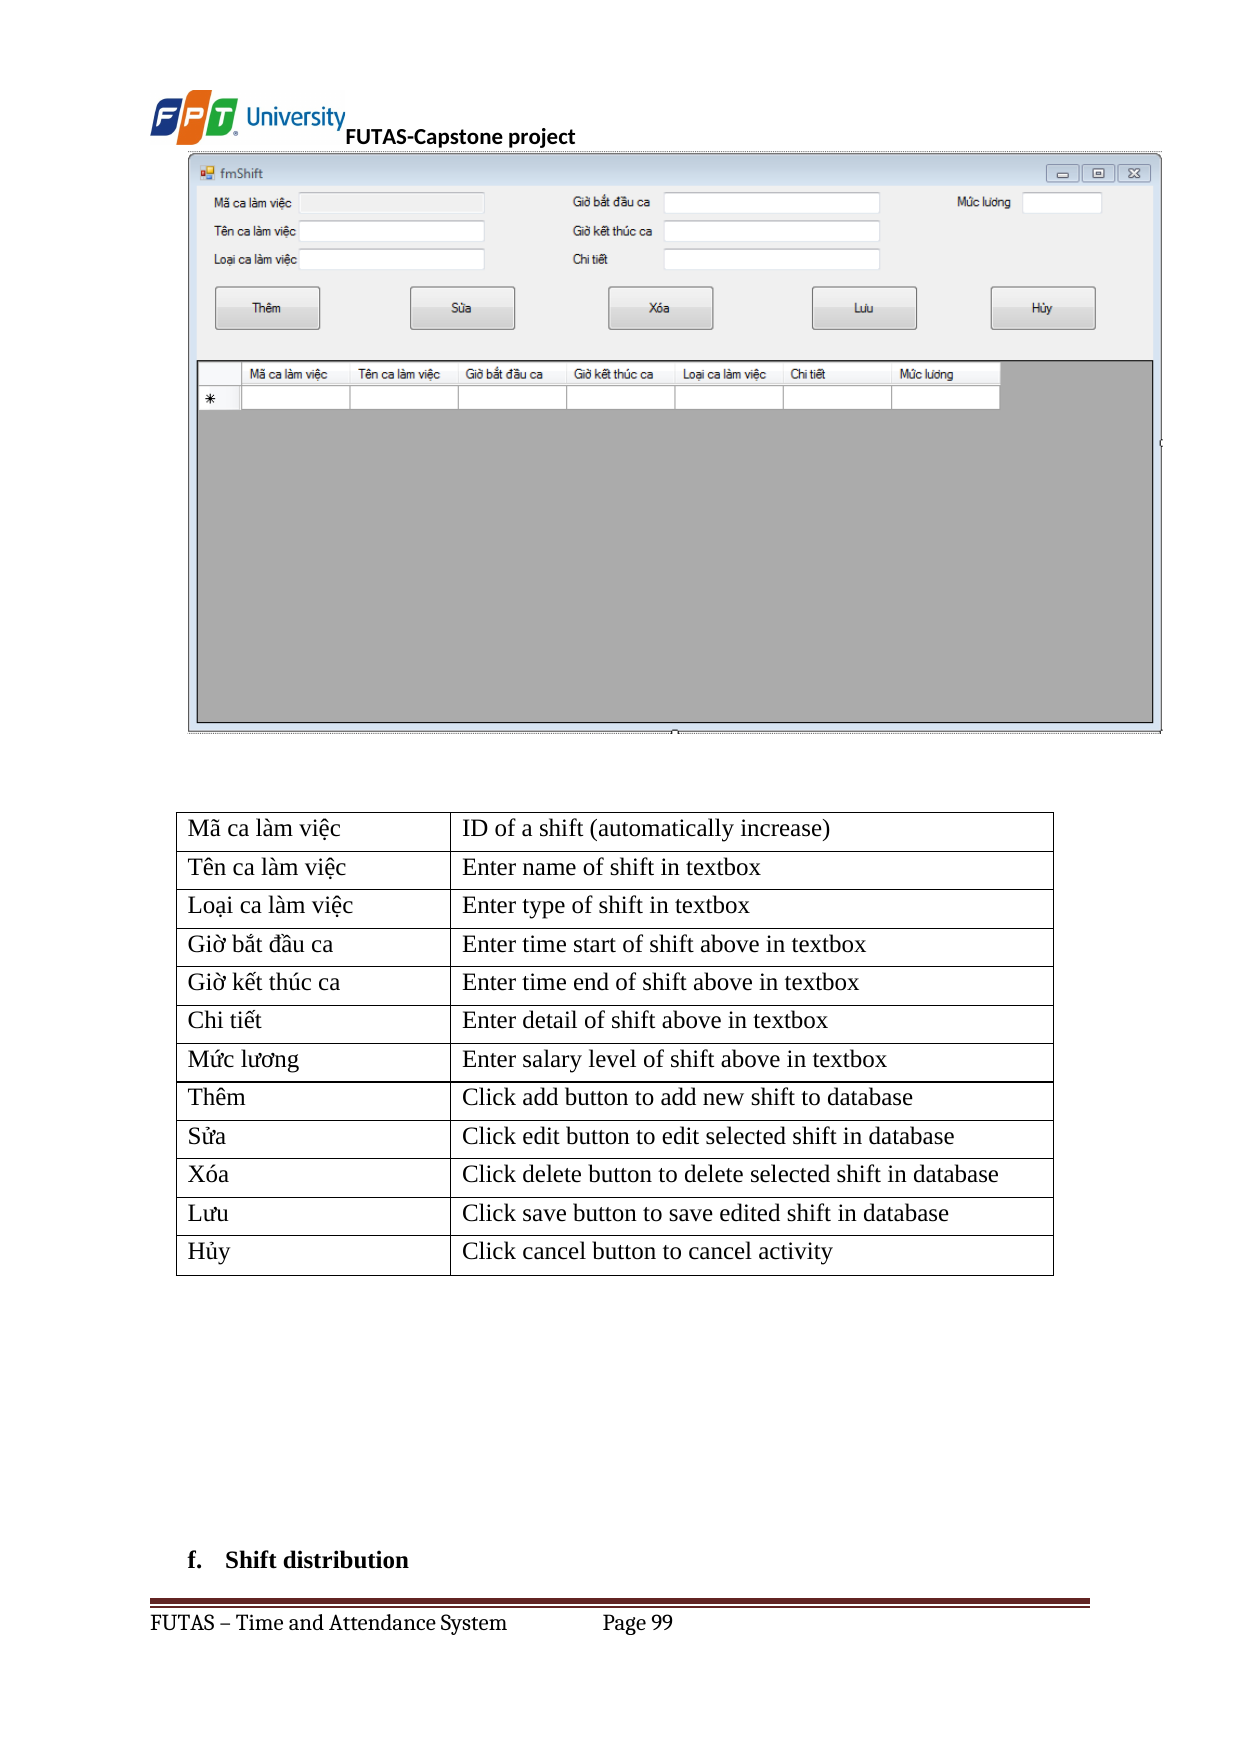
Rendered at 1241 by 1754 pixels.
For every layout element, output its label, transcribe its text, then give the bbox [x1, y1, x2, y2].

table_cell Click edit button to edit selected shift in database [451, 1121, 1053, 1158]
table_cell Xóa [177, 1159, 450, 1197]
picture [150, 90, 346, 145]
table_cell Thêm [177, 1083, 450, 1120]
table_cell Click delete button to delete selected shift in database [451, 1159, 1053, 1197]
table_cell Giờ bắt đầu ca [177, 929, 450, 966]
list Shift distribution [187, 1546, 1090, 1574]
table_cell Click cancel button to cancel activity [451, 1236, 1053, 1275]
table_cell Mức lương [177, 1044, 450, 1081]
table_cell Enter name of shift in textbox [451, 852, 1053, 889]
table_cell Hủy [177, 1236, 450, 1275]
picture [187, 150, 1163, 734]
table_cell Sửa [177, 1121, 450, 1158]
table_header ID of a shift (automatically increase) [451, 813, 1053, 851]
table_cell Click add button to add new shift to database [451, 1083, 1053, 1120]
table_cell Enter detail of shift above in textbox [451, 1006, 1053, 1043]
table_header Mã ca làm việc [177, 813, 450, 851]
table_cell Loại ca làm việc [177, 890, 450, 928]
table_cell Enter time end of shift above in textbox [451, 967, 1053, 1004]
table_cell Enter type of shift in textbox [451, 890, 1053, 928]
table_cell Lưu [177, 1198, 450, 1235]
table_cell Click save button to save edited shift in database [451, 1198, 1053, 1235]
table_cell Enter time start of shift above in textbox [451, 929, 1053, 966]
table_cell Enter salary level of shift above in textbox [451, 1044, 1053, 1081]
table_cell Giờ kết thúc ca [177, 967, 450, 1004]
table_cell Tên ca làm việc [177, 852, 450, 889]
table_cell Chi tiết [177, 1006, 450, 1043]
